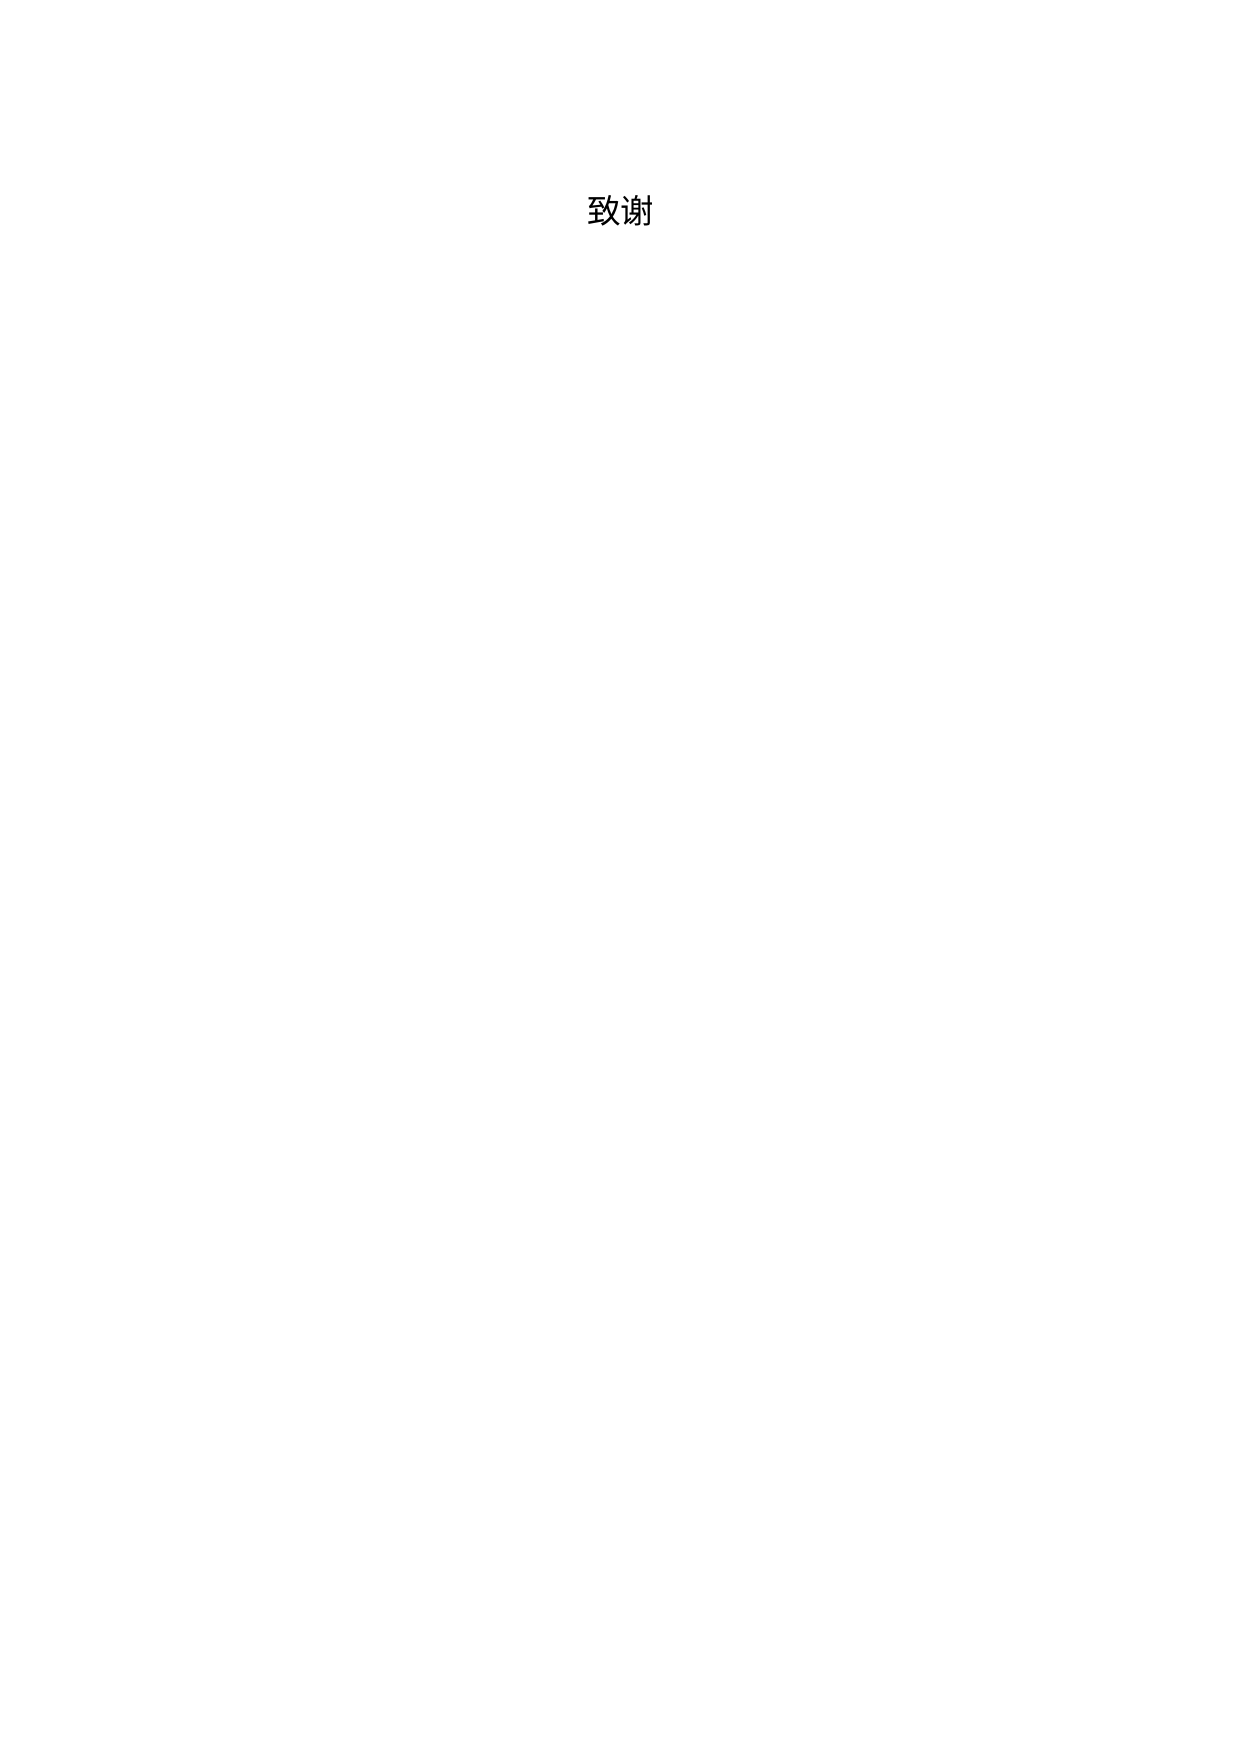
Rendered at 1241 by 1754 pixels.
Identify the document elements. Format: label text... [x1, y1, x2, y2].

text 致谢 [187, 178, 1053, 243]
